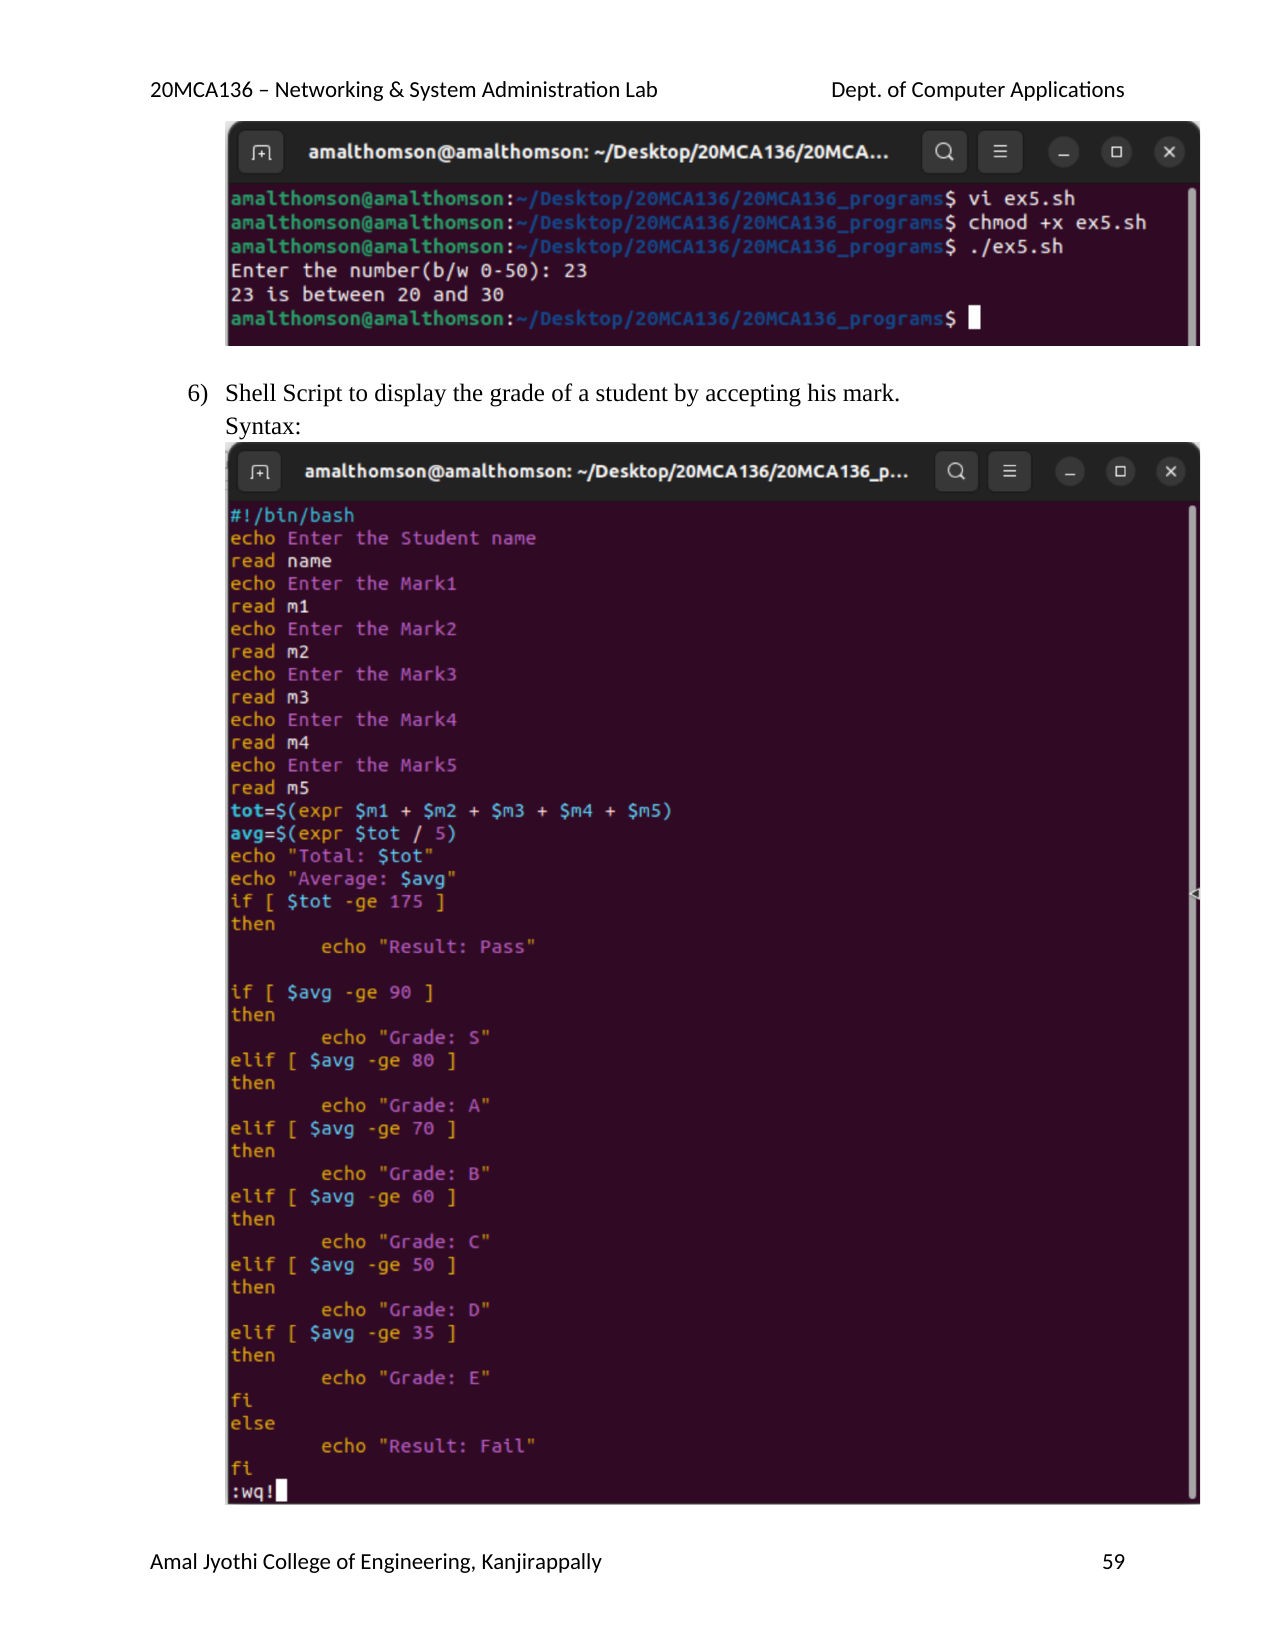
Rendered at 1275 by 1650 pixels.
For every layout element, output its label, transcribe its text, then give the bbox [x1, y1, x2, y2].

picture [225, 442, 1200, 1505]
text Syntax: [225, 411, 1125, 440]
list Shell Script to display the grade of a student by accepting his mark. [187, 378, 1125, 407]
picture [225, 121, 1200, 346]
